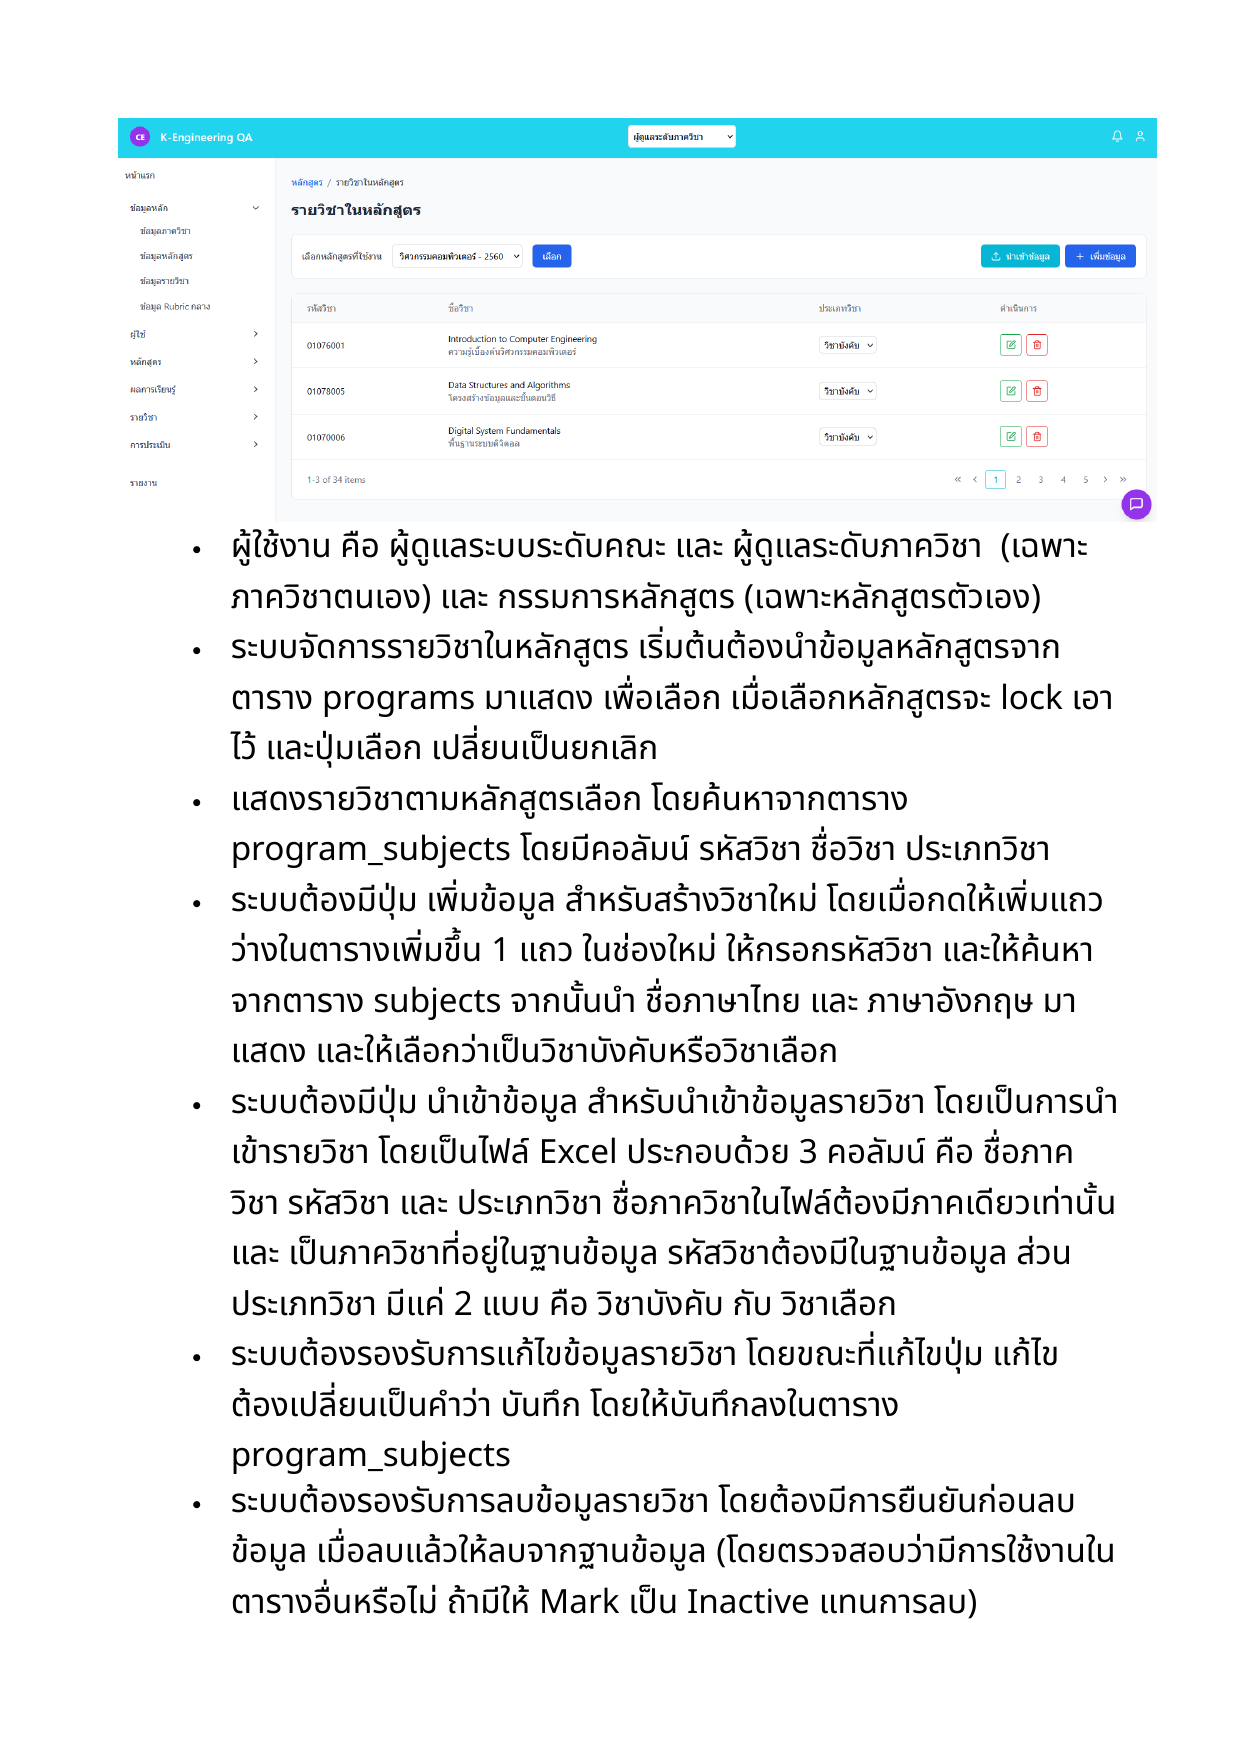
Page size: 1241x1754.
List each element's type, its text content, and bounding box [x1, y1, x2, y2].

list ระบบจัดการรายวิชาในหลักสูตร เริ่มต้นต้องนำข้อมูลหลักสูตรจากตาราง programs มาแสดง เพื่อเลือก เมื่อเลือกหลักสูตรจะ lock เอาไว้ และปุ่มเลือก เปลี่ยนเป็นยกเลิก [193, 623, 1122, 774]
picture [118, 118, 1157, 522]
list ระบบต้องมีปุ่ม นำเข้าข้อมูล สำหรับนำเข้าข้อมูลรายวิชา โดยเป็นการนำเข้ารายวิชา โดยเป็นไฟล์ Excel ประกอบด้วย 3 คอลัมน์ คือ ชื่อภาควิชา รหัสวิชา และ ประเภทวิชา ชื่อภาควิชาในไฟล์ต้องมีภาคเดียวเท่านั้น และ เป็นภาควิชาที่อยู่ในฐานข้อมูล รหัสวิชาต้องมีในฐานข้อมูล ส่วนประเภทวิชา มีแค่ 2 แบบ คือ วิชาบังคับ กับ วิชาเลือก [193, 1078, 1122, 1330]
list ระบบต้องรองรับการแก้ไขข้อมูลรายวิชา โดยขณะที่แก้ไขปุ่ม แก้ไข ต้องเปลี่ยนเป็นคำว่า บันทึก โดยให้บันทึกลงในตาราง program_subjects [193, 1330, 1122, 1477]
list ระบบต้องรองรับการลบข้อมูลรายวิชา โดยต้องมีการยืนยันก่อนลบข้อมูล เมื่อลบแล้วให้ลบจากฐานข้อมูล (โดยตรวจสอบว่ามีการใช้งานในตารางอื่นหรือไม่ ถ้ามีให้ Mark เป็น Inactive แทนการลบ) [193, 1477, 1122, 1628]
list แสดงรายวิชาตามหลักสูตรเลือก โดยค้นหาจากตาราง program_subjects โดยมีคอลัมน์ รหัสวิชา ชื่อวิชา ประเภทวิชา [193, 774, 1122, 876]
list ระบบต้องมีปุ่ม เพิ่มข้อมูล สำหรับสร้างวิชาใหม่ โดยเมื่อกดให้เพิ่มแถวว่างในตารางเพิ่มขึ้น 1 แถว ในช่องใหม่ ให้กรอกรหัสวิชา และให้ค้นหาจากตาราง subjects จากนั้นนำ ชื่อภาษาไทย และ ภาษาอังกฤษ มาแสดง และให้เลือกว่าเป็นวิชาบังคับหรือวิชาเลือก [193, 876, 1122, 1078]
list ผู้ใช้งาน คือ ผู้ดูแลระบบระดับคณะ และ ผู้ดูแลระดับภาควิชา (เฉพาะภาควิชาตนเอง) และ กรรมการหลักสูตร (เฉพาะหลักสูตรตัวเอง) [193, 522, 1122, 623]
